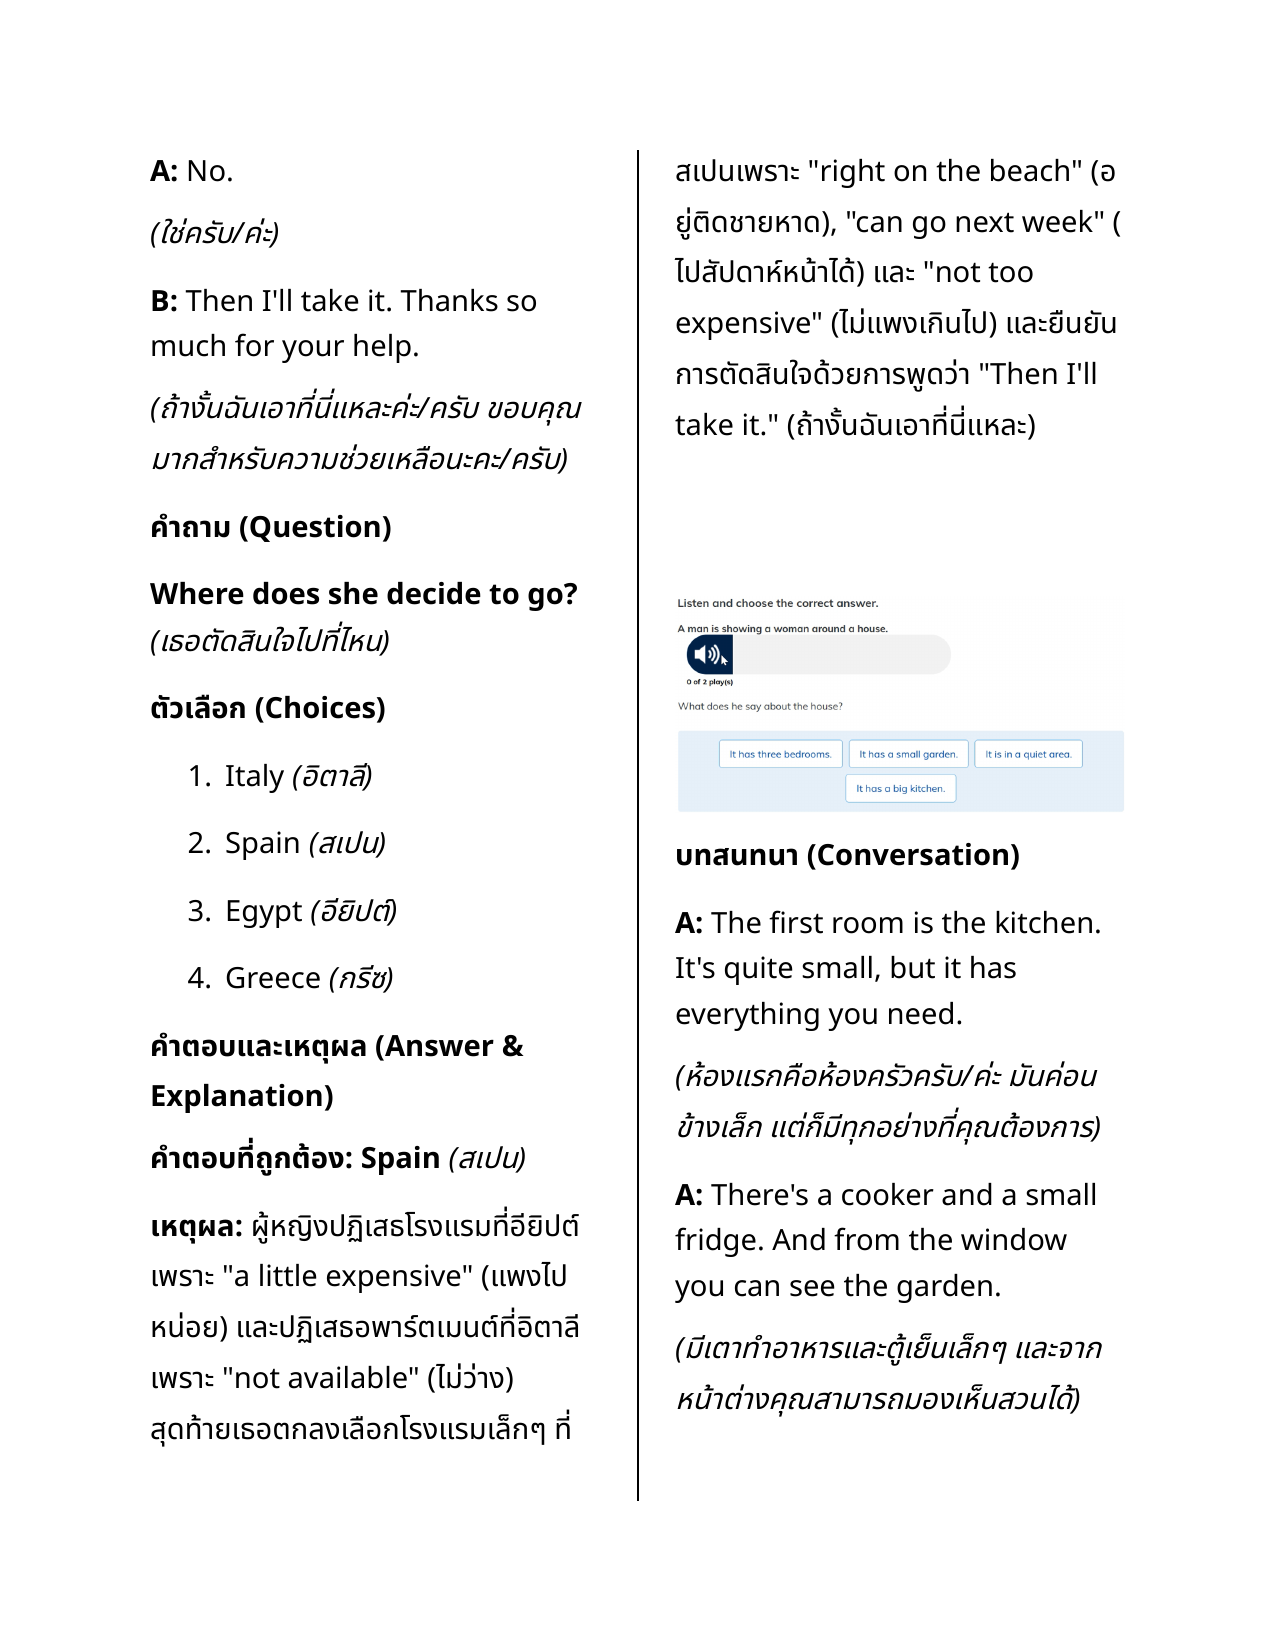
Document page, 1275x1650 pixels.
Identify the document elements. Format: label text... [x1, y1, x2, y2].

text คำตอบและเหตุผล (Answer & Explanation) [150, 1025, 600, 1115]
text คำถาม (Question) [150, 506, 600, 550]
text (ใช่ครับ/ค่ะ) [150, 212, 600, 257]
text A: No. [150, 150, 600, 190]
text (ห้องแรกคือห้องครัวครับ/ค่ะ มันค่อนข้างเล็ก แต่ก็มีทุกอย่างที่คุณต้องการ) [675, 1056, 1125, 1151]
text ตัวเลือก (Choices) [150, 687, 600, 732]
text คำตอบที่ถูกต้อง: Spain (สเปน) [150, 1137, 600, 1182]
text B: Then I'll take it. Thanks so much for your help. [150, 280, 600, 365]
text (มีเตาทำอาหารและตู้เย็นเล็กๆ และจากหน้าต่างคุณสามารถมองเห็นสวนได้) [675, 1327, 1125, 1423]
text Where does she decide to go? (เธอตัดสินใจไปที่ไหน) [150, 573, 600, 664]
text เหตุผล: ผู้หญิงปฏิเสธโรงแรมที่อียิปต์เพราะ "a little expensive" (แพงไปหน่อย) และปฏิเสธอพาร์ตเมนต์ที่อิตาลีเพราะ "not available" (ไม่ว่าง) สุดท้ายเธอตกลงเลือกโรงแรมเล็กๆ ที่สเปนเพราะ "right on the beach" (อยู่ติดชายหาด), "can go next week" (ไปสัปดาห์หน้าได้) และ "not too expensive" (ไม่แพงเกินไป) และยืนยันการตัดสินใจด้วยการพูดว่า "Then I'll take it." (ถ้างั้นฉันเอาที่นี่แหละ) [675, 150, 1125, 448]
list Egypt (อียิปต์) [187, 890, 600, 934]
list Italy (อิตาลี) [187, 755, 600, 799]
text บทสนทนา (Conversation) [675, 834, 1125, 879]
text A: There's a cooker and a small fridge. And from the window you can see the garden. [675, 1174, 1125, 1305]
list Greece (กรีซ) [187, 957, 600, 1002]
list Spain (สเปน) [187, 822, 600, 867]
picture [675, 596, 1125, 813]
text เหตุผล: ผู้หญิงปฏิเสธโรงแรมที่อียิปต์เพราะ "a little expensive" (แพงไปหน่อย) และปฏิเสธอพาร์ตเมนต์ที่อิตาลีเพราะ "not available" (ไม่ว่าง) สุดท้ายเธอตกลงเลือกโรงแรมเล็กๆ ที่สเปนเพราะ "right on the beach" (อยู่ติดชายหาด), "can go next week" (ไปสัปดาห์หน้าได้) และ "not too expensive" (ไม่แพงเกินไป) และยืนยันการตัดสินใจด้วยการพูดว่า "Then I'll take it." (ถ้างั้นฉันเอาที่นี่แหละ) [150, 1205, 600, 1452]
text (ถ้างั้นฉันเอาที่นี่แหละค่ะ/ครับ ขอบคุณมากสำหรับความช่วยเหลือนะคะ/ครับ) [150, 388, 600, 483]
text A: The first room is the kitchen. It's quite small, but it has everything you need. [675, 902, 1125, 1033]
